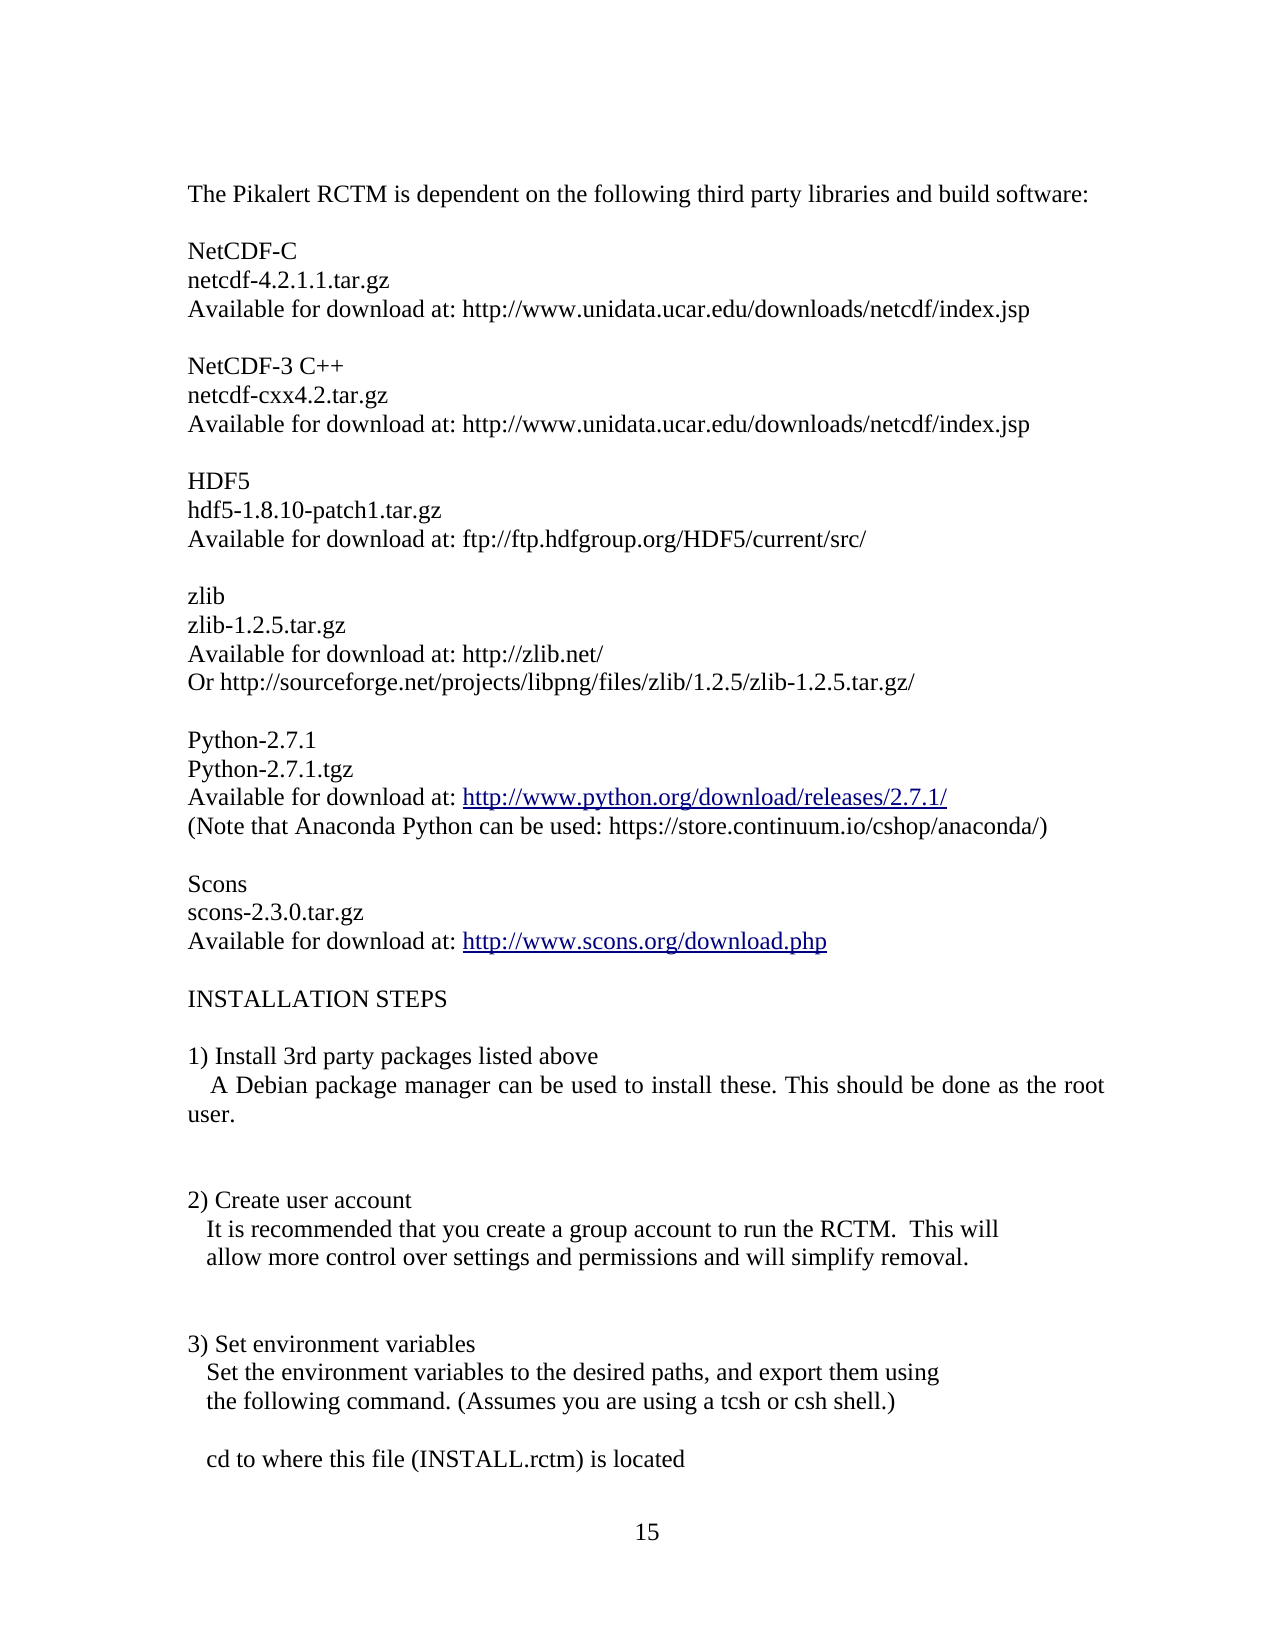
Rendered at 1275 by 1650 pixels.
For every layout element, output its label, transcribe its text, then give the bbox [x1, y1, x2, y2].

text Available for download at: http://zlib.net/ [187, 639, 1106, 667]
text 2) Create user account [187, 1185, 1106, 1214]
text HDF5 [187, 466, 1106, 495]
text INSTALLATION STEPS [187, 984, 1106, 1012]
text NetCDF-C [187, 236, 1106, 265]
text 3) Set environment variables [187, 1329, 1106, 1357]
text A Debian package manager can be used to install these. This should be done as the root user. [187, 1070, 1106, 1127]
text netcdf-cxx4.2.tar.gz [187, 380, 1106, 409]
text Set the environment variables to the desired paths, and export them using [187, 1357, 1106, 1386]
text The Pikalert RCTM is dependent on the following third party libraries and build software: [187, 179, 1106, 207]
text Or http://sourceforge.net/projects/libpng/files/zlib/1.2.5/zlib-1.2.5.tar.gz/ [187, 667, 1106, 696]
text the following command. (Assumes you are using a tcsh or csh shell.) [187, 1386, 1106, 1415]
text Available for download at: http://www.unidata.ucar.edu/downloads/netcdf/index.jsp [187, 294, 1106, 322]
text Scons [187, 869, 1106, 897]
text Available for download at: http://www.python.org/download/releases/2.7.1/ [187, 782, 1106, 811]
text cd to where this file (INSTALL.rctm) is located [187, 1444, 1106, 1472]
text NetCDF-3 C++ [187, 351, 1106, 380]
text netcdf-4.2.1.1.tar.gz [187, 265, 1106, 294]
text zlib-1.2.5.tar.gz [187, 610, 1106, 639]
text It is recommended that you create a group account to run the RCTM. This will [187, 1214, 1106, 1242]
text Available for download at: ftp://ftp.hdfgroup.org/HDF5/current/src/ [187, 524, 1106, 552]
text allow more control over settings and permissions and will simplify removal. [187, 1242, 1106, 1271]
text 1) Install 3rd party packages listed above [187, 1041, 1106, 1070]
text (Note that Anaconda Python can be used: https://store.continuum.io/cshop/anaconda/) [187, 811, 1106, 840]
text Python-2.7.1.tgz [187, 754, 1106, 782]
text zlib [187, 581, 1106, 610]
text scons-2.3.0.tar.gz [187, 897, 1106, 926]
text hdf5-1.8.10-patch1.tar.gz [187, 495, 1106, 524]
text Available for download at: http://www.unidata.ucar.edu/downloads/netcdf/index.jsp [187, 409, 1106, 437]
text Available for download at: http://www.scons.org/download.php [187, 926, 1106, 955]
text Python-2.7.1 [187, 725, 1106, 754]
